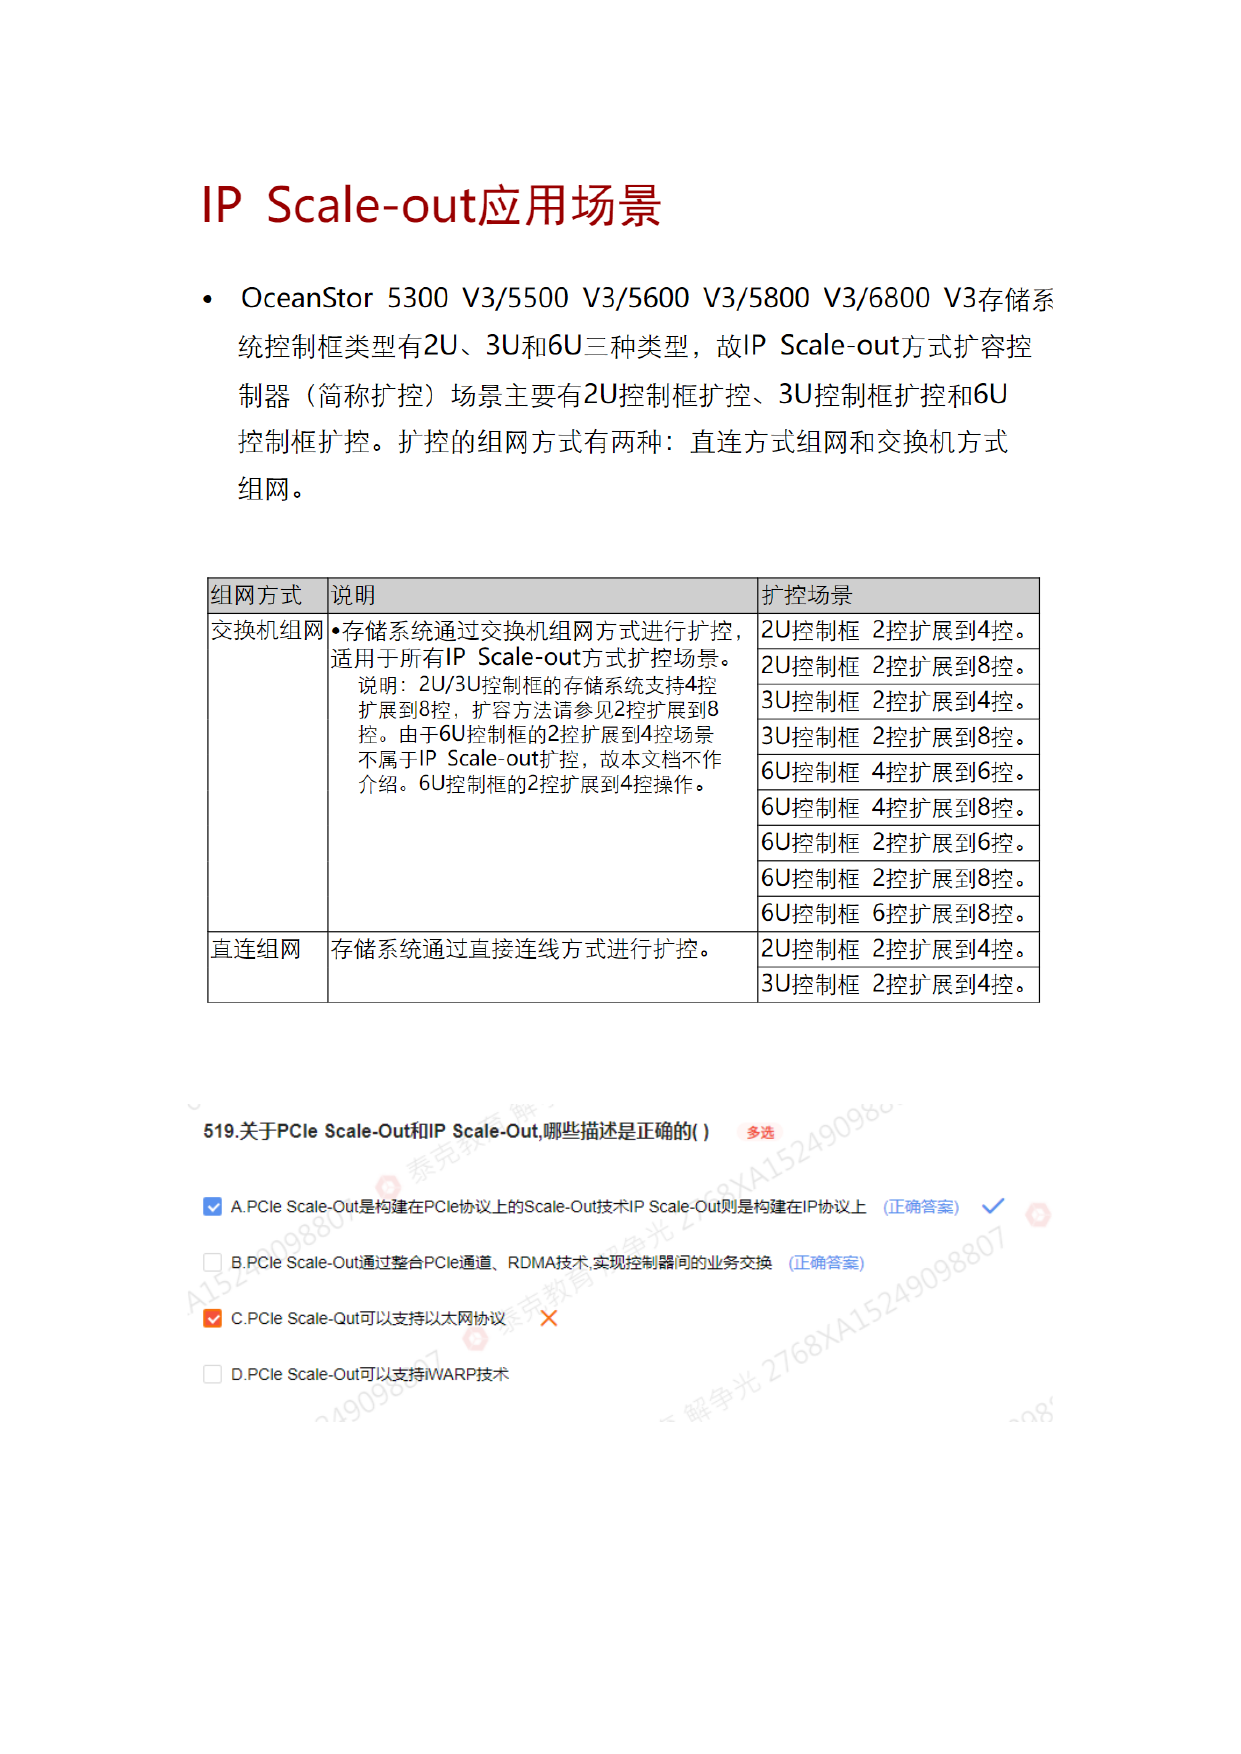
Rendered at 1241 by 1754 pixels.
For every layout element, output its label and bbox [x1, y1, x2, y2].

picture [187, 162, 1053, 548]
picture [187, 1104, 1053, 1422]
picture [187, 552, 1053, 1020]
